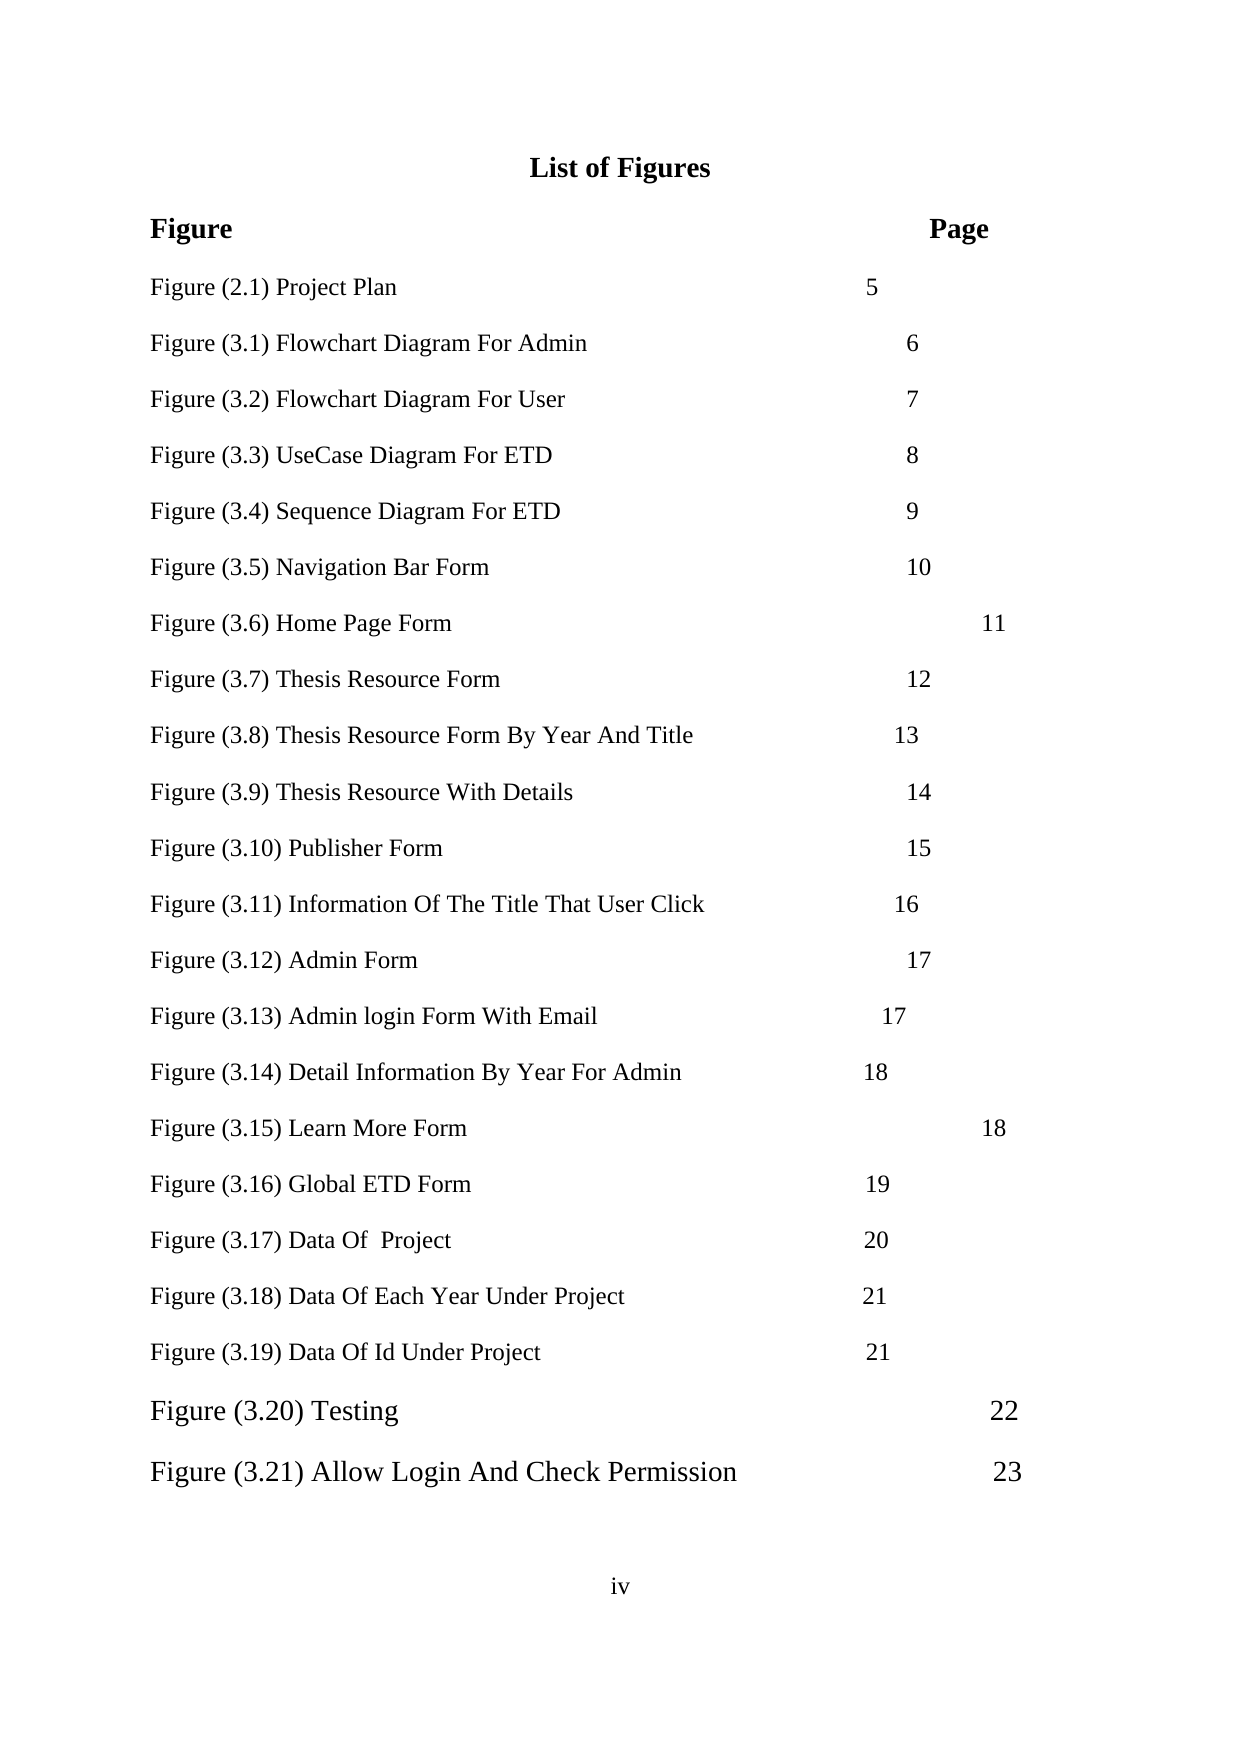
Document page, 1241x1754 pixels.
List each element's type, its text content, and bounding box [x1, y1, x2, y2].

text iv [150, 1571, 1090, 1600]
text Figure (3.19) Data Of Id Under Project 21 [150, 1337, 1090, 1366]
text Figure Page [150, 211, 1090, 245]
text Figure (3.11) Information Of The Title That User Click 16 [150, 889, 1090, 917]
text Figure (2.1) Project Plan 5 [150, 272, 1090, 301]
text Figure (3.2) Flowchart Diagram For User 7 [150, 384, 1090, 413]
text Figure (3.6) Home Page Form 11 [150, 608, 1090, 637]
text List of Figures [150, 150, 1090, 183]
text Figure (3.21) Allow Login And Check Permission 23 [150, 1454, 1090, 1488]
text Figure (3.10) Publisher Form 15 [150, 833, 1090, 861]
text Figure (3.18) Data Of Each Year Under Project 21 [150, 1281, 1090, 1310]
text Figure (3.1) Flowchart Diagram For Admin 6 [150, 328, 1090, 357]
text Figure (3.5) Navigation Bar Form 10 [150, 552, 1090, 581]
text Figure (3.16) Global ETD Form 19 [150, 1169, 1090, 1198]
text Figure (3.20) Testing 22 [150, 1393, 1090, 1427]
text Figure (3.9) Thesis Resource With Details 14 [150, 777, 1090, 805]
text Figure (3.15) Learn More Form 18 [150, 1113, 1090, 1142]
text Figure (3.13) Admin login Form With Email 17 [150, 1001, 1090, 1029]
text Figure (3.8) Thesis Resource Form By Year And Title 13 [150, 721, 1090, 749]
text Figure (3.4) Sequence Diagram For ETD 9 [150, 496, 1090, 525]
text Figure (3.7) Thesis Resource Form 12 [150, 664, 1090, 693]
text Figure (3.12) Admin Form 17 [150, 945, 1090, 973]
text Figure (3.17) Data Of Project 20 [150, 1225, 1090, 1254]
text Figure (3.14) Detail Information By Year For Admin 18 [150, 1057, 1090, 1086]
text Figure (3.3) UseCase Diagram For ETD 8 [150, 440, 1090, 469]
